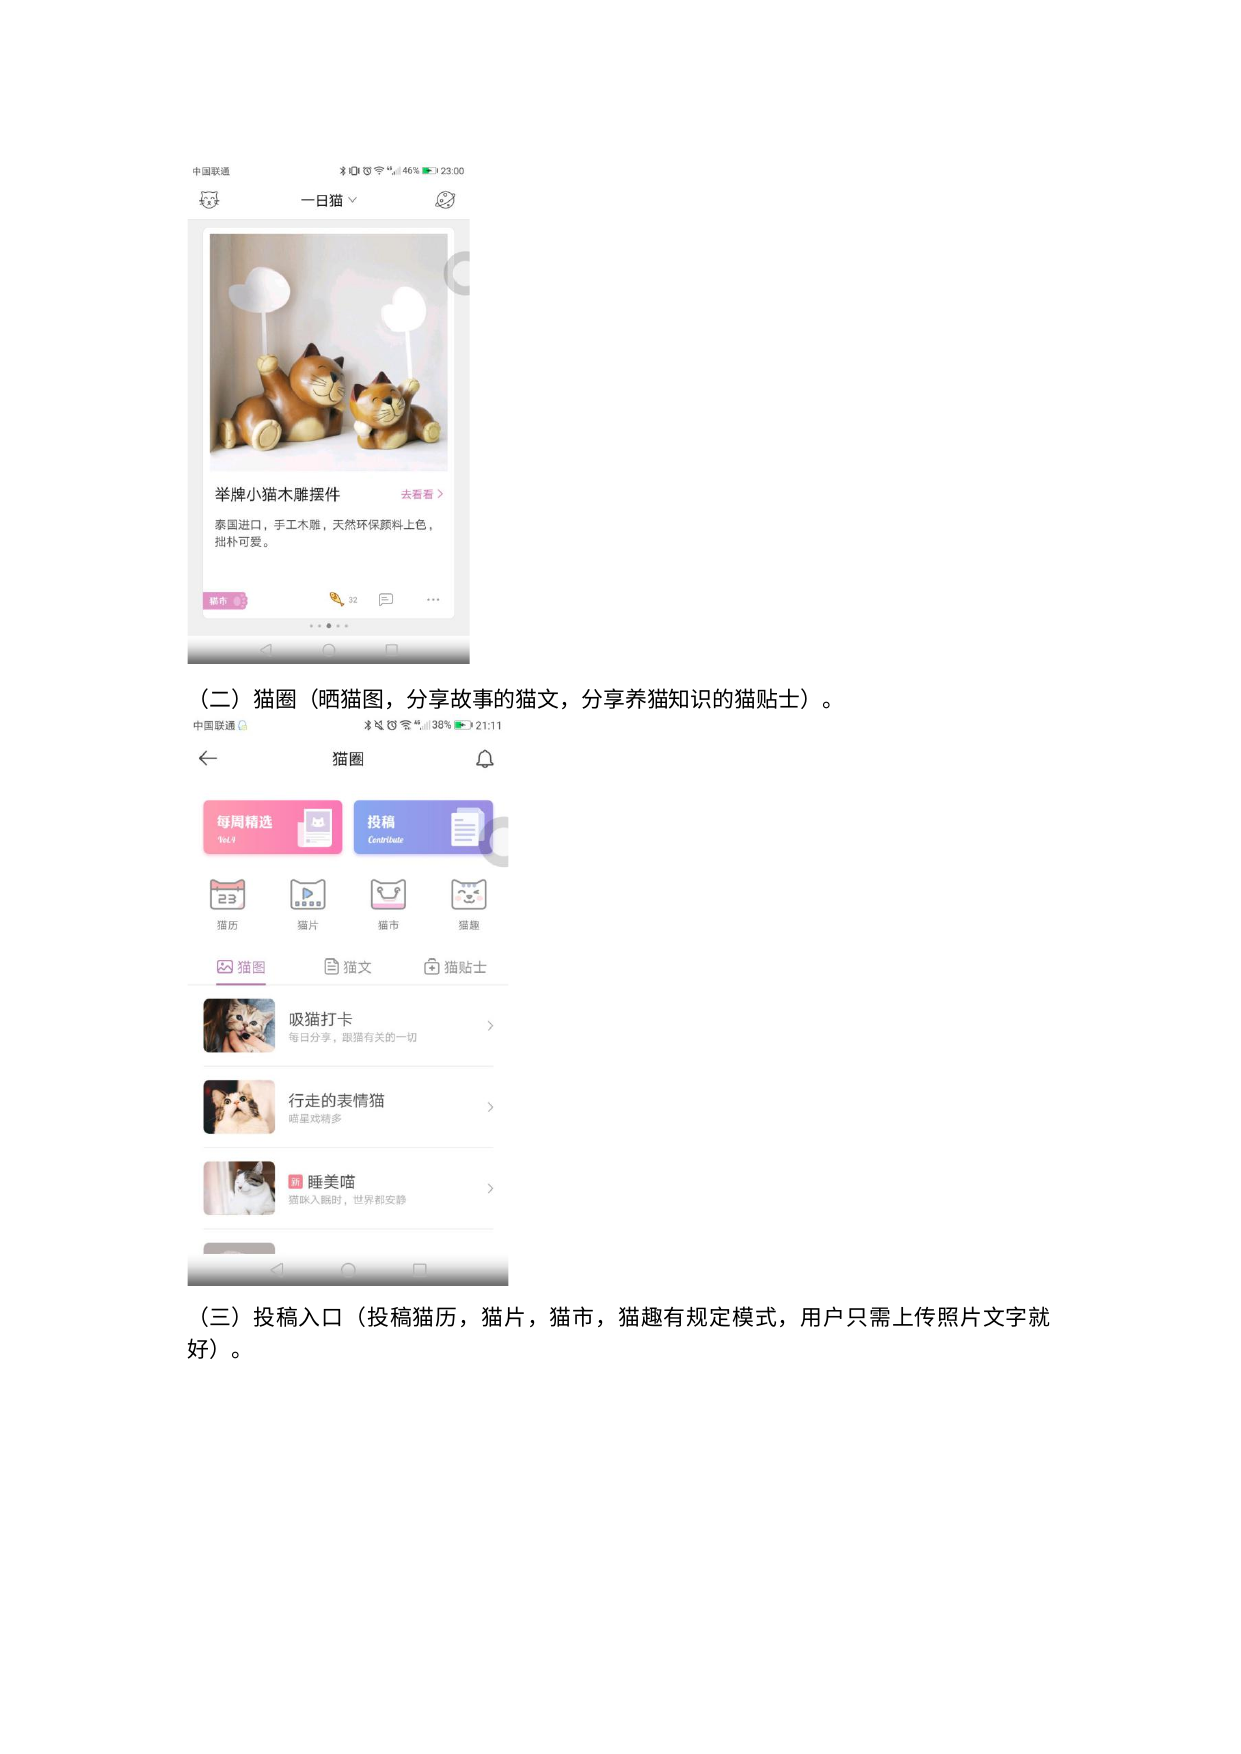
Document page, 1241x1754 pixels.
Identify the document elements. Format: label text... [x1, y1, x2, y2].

list 猫圈（晒猫图，分享故事的猫文，分享养猫知识的猫贴士）。 [187, 682, 1053, 714]
picture [187, 162, 470, 664]
picture [187, 714, 509, 1286]
list 投稿入口（投稿猫历，猫片，猫市，猫趣有规定模式，用户只需上传照片文字就好）。 [187, 1299, 1053, 1364]
